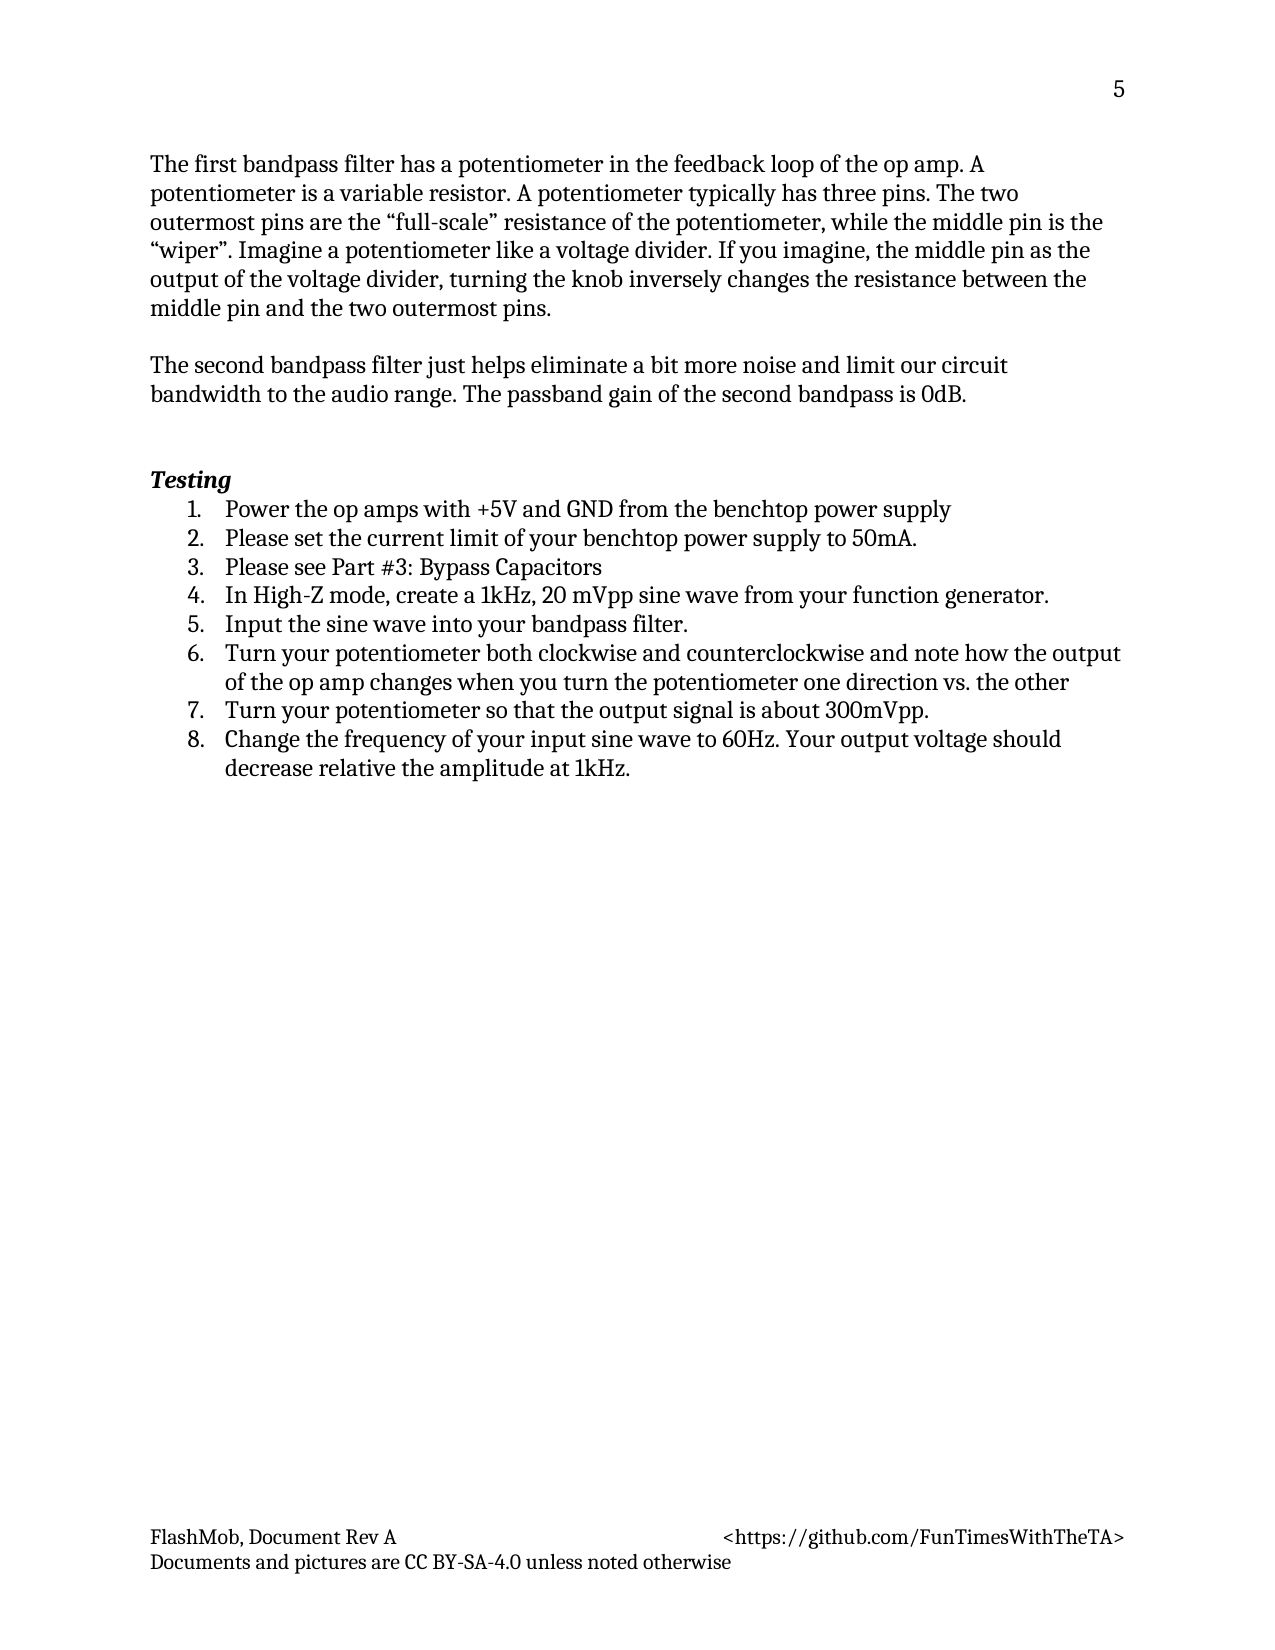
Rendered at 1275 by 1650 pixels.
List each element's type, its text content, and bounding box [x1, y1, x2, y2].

list Change the frequency of your input sine wave to 60Hz. Your output voltage should decrease relative the amplitude at 1kHz. [187, 725, 1125, 782]
list Turn your potentiometer both clockwise and counterclockwise and note how the output of the op amp changes when you turn the potentiometer one direction vs. the other [187, 639, 1125, 696]
list Please set the current limit of your benchtop power supply to 50mA. [187, 524, 1125, 552]
text Testing [150, 466, 1125, 495]
list In High-Z mode, create a 1kHz, 20 mVpp sine wave from your function generator. [187, 581, 1125, 610]
text The first bandpass filter has a potentiometer in the feedback loop of the op amp. A potentiometer is a variable resistor. A potentiometer typically has three pins. The two outermost pins are the “full-scale” resistance of the potentiometer, while the middle pin is the “wiper”. Imagine a potentiometer like a voltage divider. If you imagine, the middle pin as the output of the voltage divider, turning the knob inversely changes the resistance between the middle pin and the two outermost pins. [150, 150, 1125, 322]
list Turn your potentiometer so that the output signal is about 300mVpp. [187, 696, 1125, 725]
list Input the sine wave into your bandpass filter. [187, 610, 1125, 639]
list Power the op amps with +5V and GND from the benchtop power supply [187, 495, 1125, 524]
list Please see Part #3: Bypass Capacitors [187, 552, 1125, 581]
text The second bandpass filter just helps eliminate a bit more noise and limit our circuit bandwidth to the audio range. The passband gain of the second bandpass is 0dB. [150, 351, 1125, 409]
